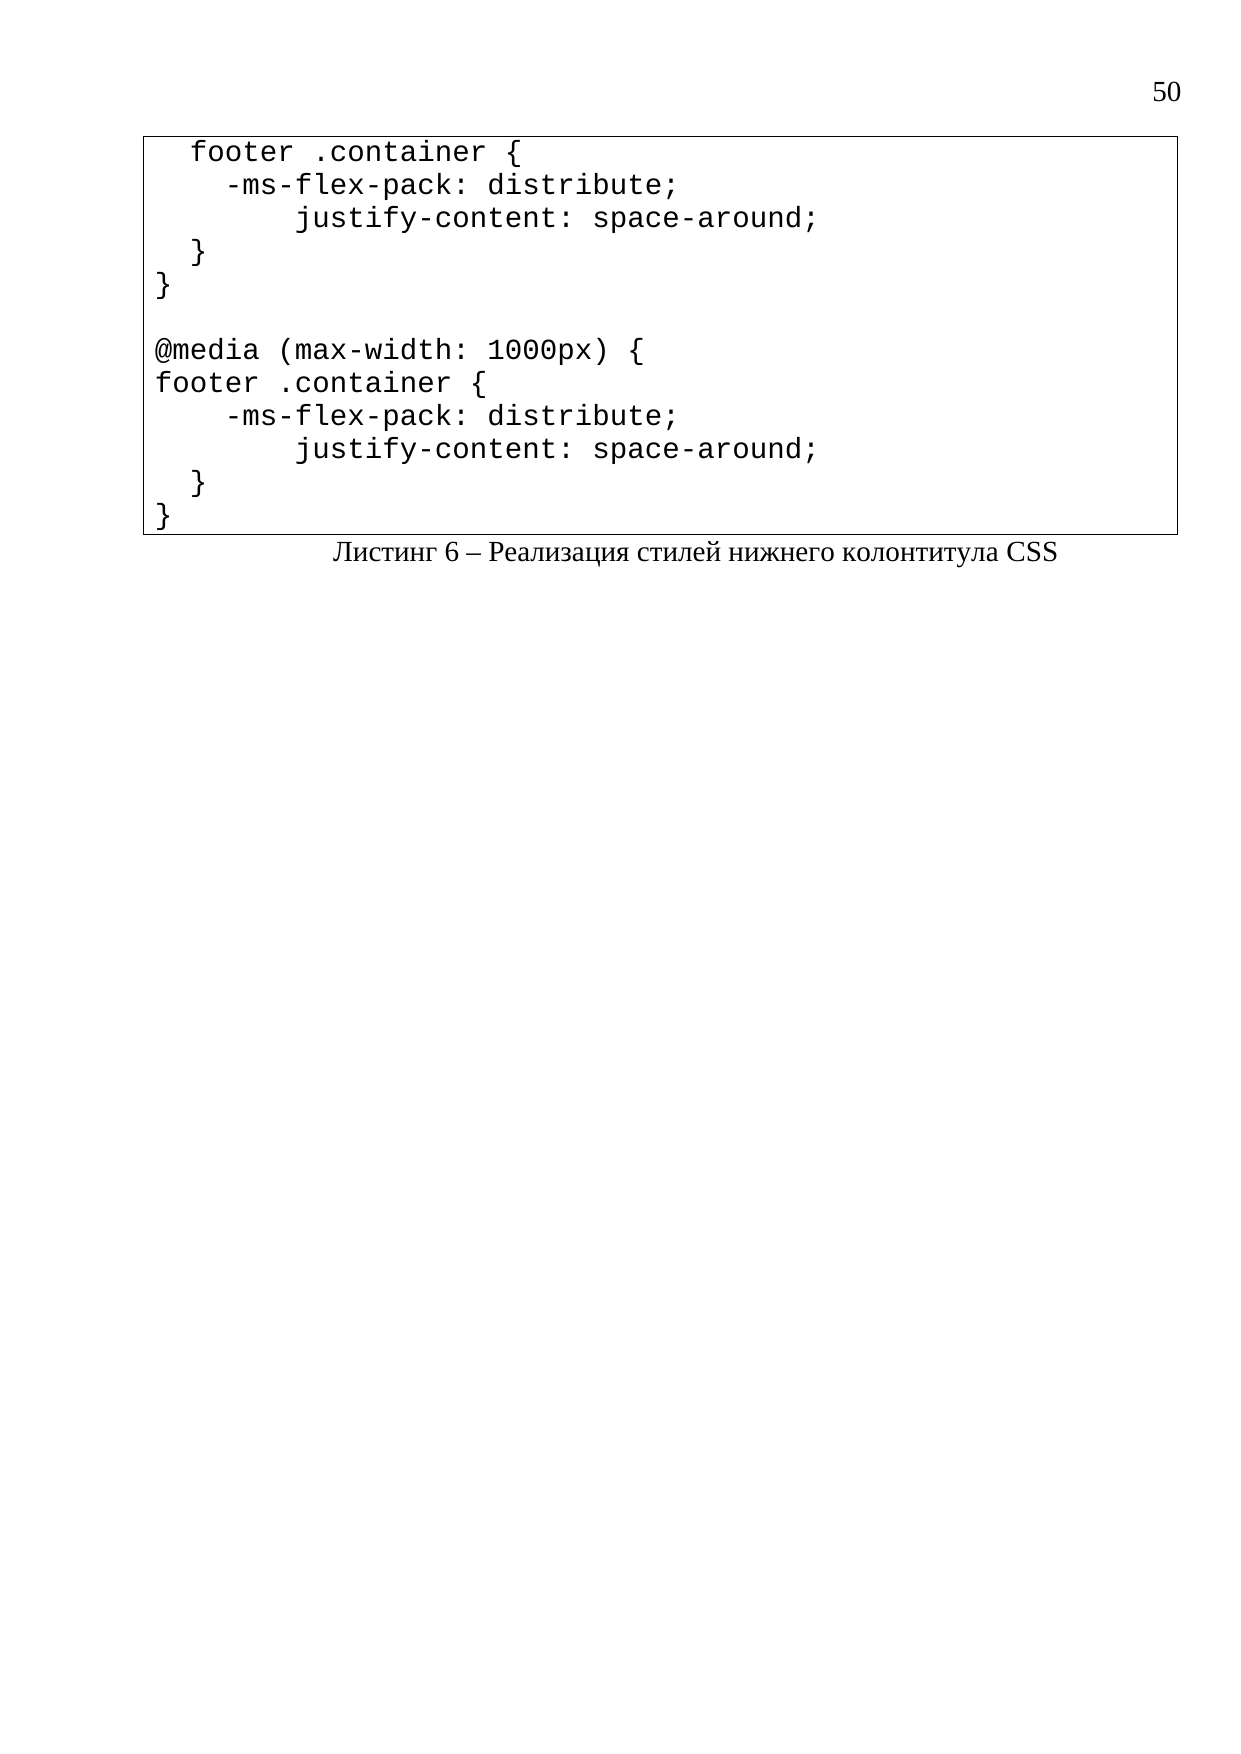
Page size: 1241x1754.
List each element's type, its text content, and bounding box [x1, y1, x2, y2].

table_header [144, 137, 1177, 533]
text Листинг 6 – Реализация стилей нижнего колонтитула CSS [136, 534, 1181, 568]
